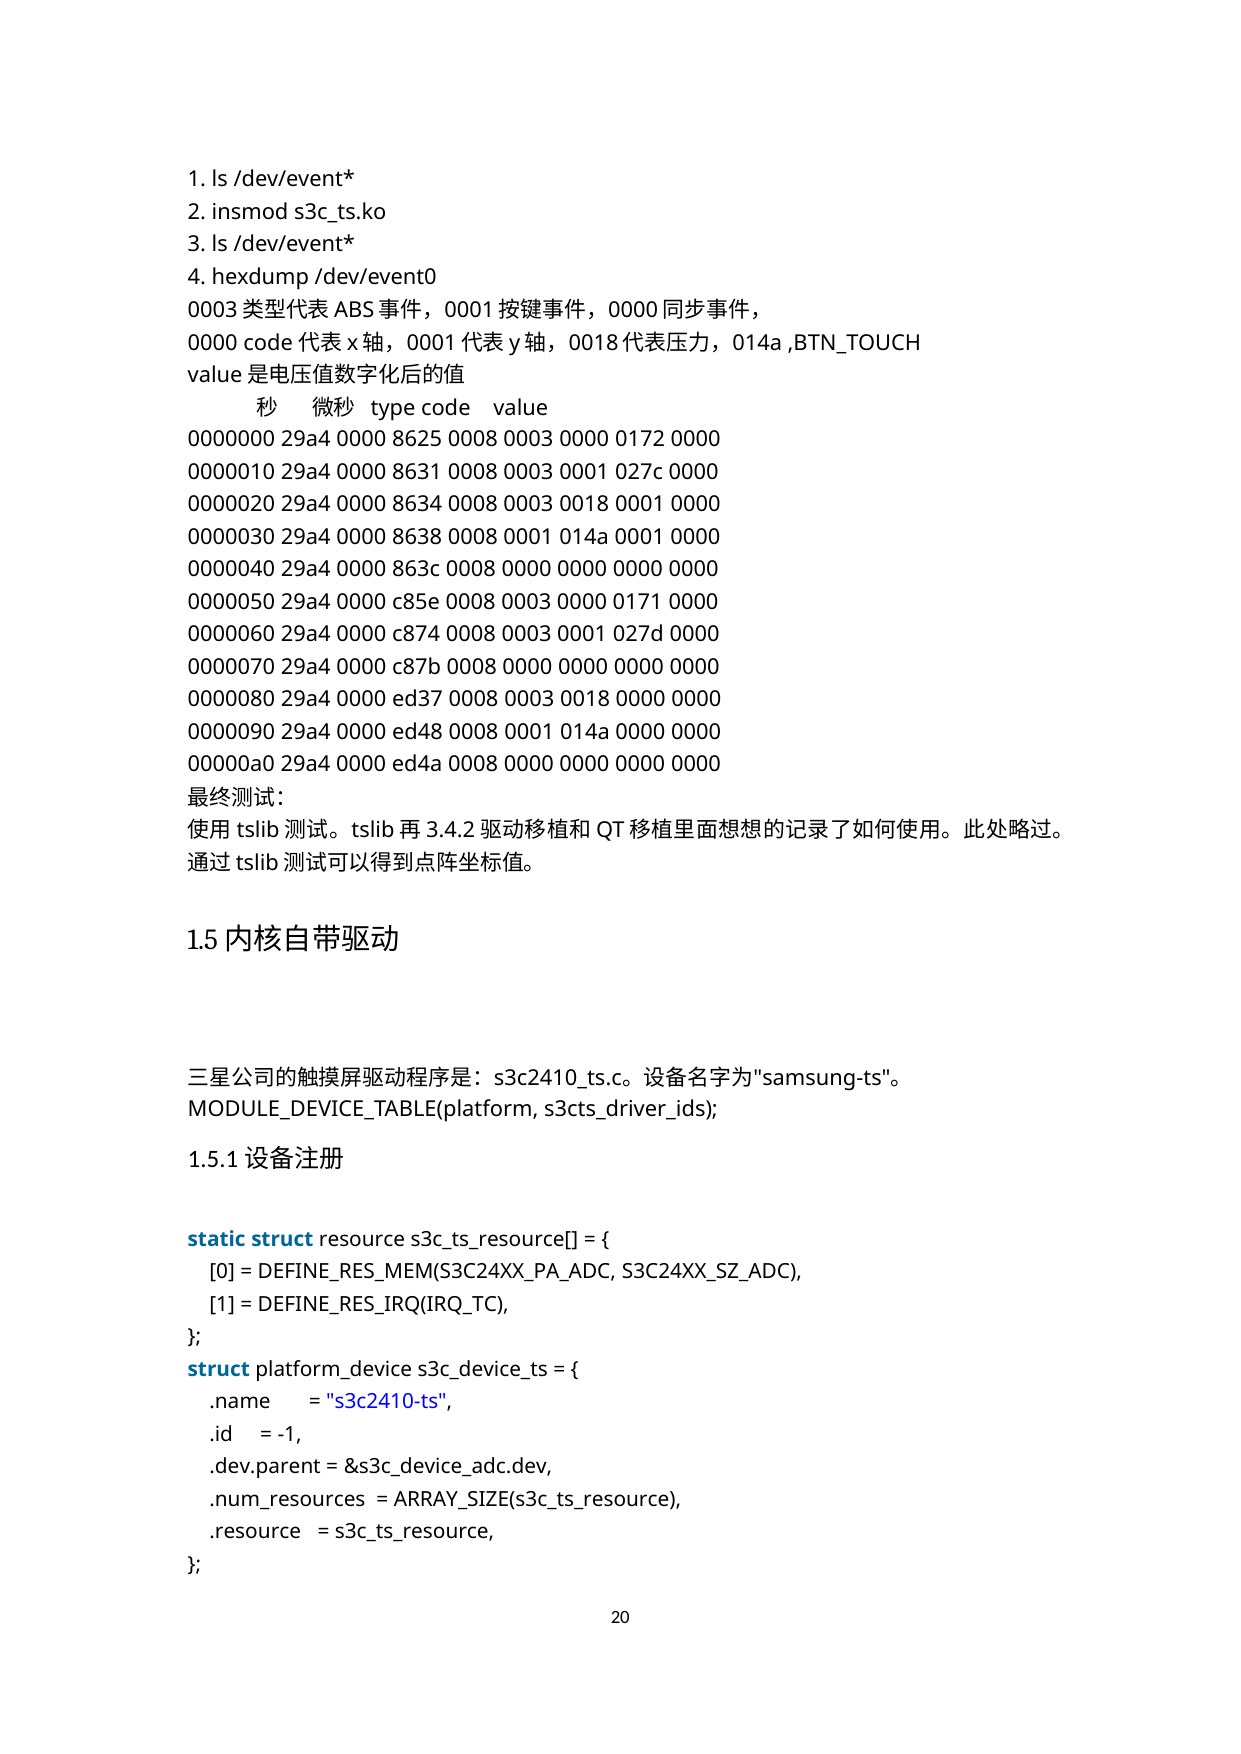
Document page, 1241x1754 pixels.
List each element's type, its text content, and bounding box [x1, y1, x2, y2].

text .dev.parent = &s3c_device_adc.dev, [187, 1449, 1053, 1482]
text .num_resources = ARRAY_SIZE(s3c_ts_resource), [187, 1482, 1053, 1514]
text 1. ls /dev/event* [187, 162, 1053, 194]
text .name = "s3c2410-ts", [187, 1384, 1053, 1417]
text 0000000 29a4 0000 8625 0008 0003 0000 0172 0000 [187, 422, 1053, 454]
text static struct resource s3c_ts_resource[] = { [187, 1222, 1053, 1254]
text MODULE_DEVICE_TABLE(platform, s3cts_driver_ids); [187, 1092, 1053, 1124]
text 0000080 29a4 0000 ed37 0008 0003 0018 0000 0000 [187, 682, 1053, 714]
text 0000030 29a4 0000 8638 0008 0001 014a 0001 0000 [187, 519, 1053, 552]
text 0000090 29a4 0000 ed48 0008 0001 014a 0000 0000 [187, 714, 1053, 747]
text 0003类型代表ABS事件，0001按键事件，0000同步事件， [187, 292, 1053, 324]
text .id = -1, [187, 1417, 1053, 1449]
subtitle 1.5.1 设备注册 [187, 1124, 1053, 1189]
text 2. insmod s3c_ts.ko [187, 194, 1053, 227]
text 4. hexdump /dev/event0 [187, 259, 1053, 292]
text 三星公司的触摸屏驱动程序是：s3c2410_ts.c。设备名字为"samsung-ts"。 [187, 1059, 1053, 1092]
text }; [187, 1547, 1053, 1579]
text 0000070 29a4 0000 c87b 0008 0000 0000 0000 0000 [187, 649, 1053, 682]
text 3. ls /dev/event* [187, 227, 1053, 259]
text 使用tslib测试。tslib再3.4.2驱动移植和QT移植里面想想的记录了如何使用。此处略过。通过tslib测试可以得到点阵坐标值。 [187, 812, 1053, 877]
text 0000050 29a4 0000 c85e 0008 0003 0000 0171 0000 [187, 584, 1053, 617]
text }; [187, 1319, 1053, 1352]
text 0000040 29a4 0000 863c 0008 0000 0000 0000 0000 [187, 552, 1053, 584]
text 00000a0 29a4 0000 ed4a 0008 0000 0000 0000 0000 [187, 747, 1053, 779]
subtitle 1.5 内核自带驱动 [187, 904, 1053, 969]
text 0000 code 代表x轴，0001代表y轴，0018代表压力，014a ,BTN_TOUCH [187, 324, 1053, 357]
text 0000060 29a4 0000 c874 0008 0003 0001 027d 0000 [187, 617, 1053, 649]
text 0000020 29a4 0000 8634 0008 0003 0018 0001 0000 [187, 487, 1053, 519]
text 最终测试： [187, 779, 1053, 812]
text 秒 微秒 type code value [187, 389, 1053, 422]
text 0000010 29a4 0000 8631 0008 0003 0001 027c 0000 [187, 454, 1053, 487]
text [0] = DEFINE_RES_MEM(S3C24XX_PA_ADC, S3C24XX_SZ_ADC), [187, 1254, 1053, 1287]
text [1] = DEFINE_RES_IRQ(IRQ_TC), [187, 1287, 1053, 1319]
text struct platform_device s3c_device_ts = { [187, 1352, 1053, 1384]
text value是电压值数字化后的值 [187, 357, 1053, 389]
text .resource = s3c_ts_resource, [187, 1514, 1053, 1547]
